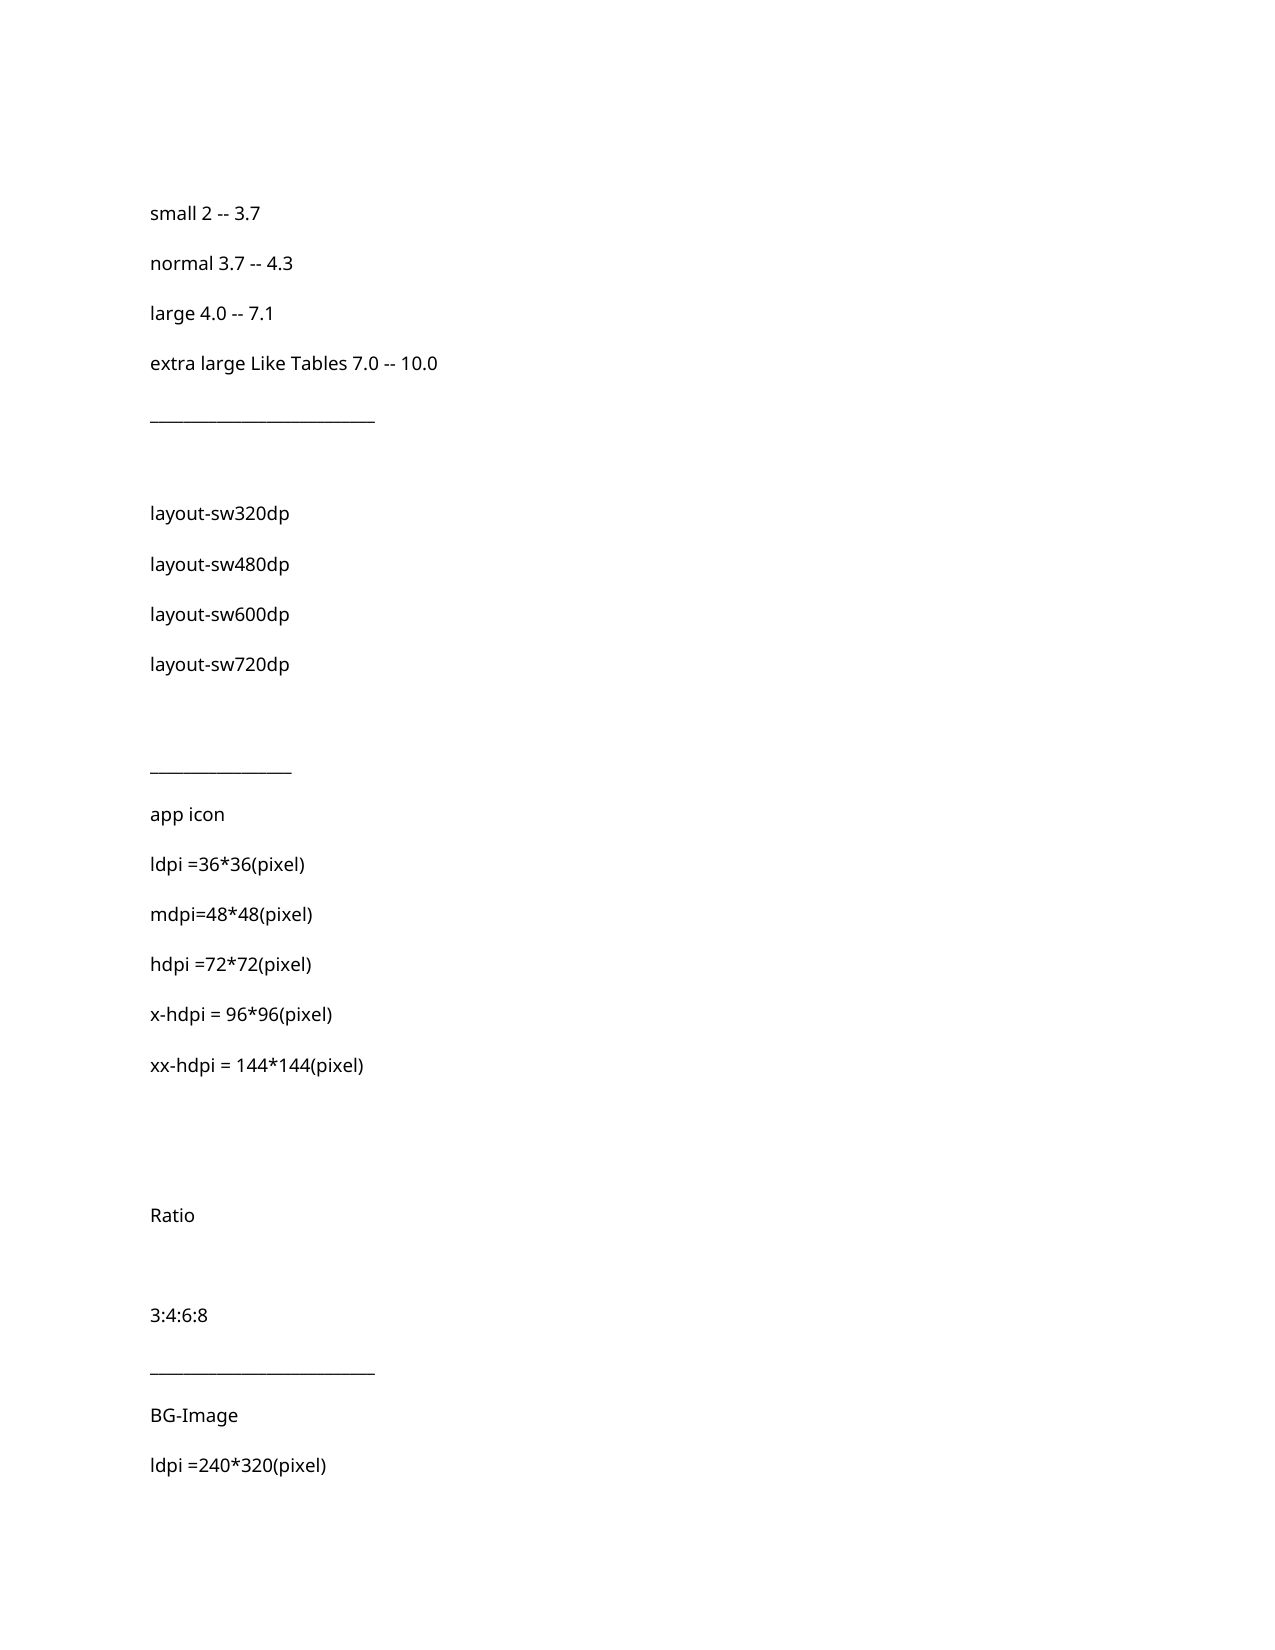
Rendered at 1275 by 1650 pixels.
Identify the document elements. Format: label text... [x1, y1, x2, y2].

text 3:4:6:8 [150, 1302, 1125, 1328]
text large 4.0 -- 7.1 [150, 300, 1125, 326]
text normal 3.7 -- 4.3 [150, 250, 1125, 276]
text layout-sw480dp [150, 551, 1125, 576]
text layout-sw320dp [150, 501, 1125, 526]
text x-hdpi = 96*96(pixel) [150, 1002, 1125, 1027]
text mdpi=48*48(pixel) [150, 902, 1125, 927]
text ldpi =36*36(pixel) [150, 851, 1125, 877]
text xx-hdpi = 144*144(pixel) [150, 1052, 1125, 1077]
text layout-sw720dp [150, 651, 1125, 677]
text BG-Image [150, 1403, 1125, 1428]
text ___________________________ [150, 1352, 1125, 1378]
text ldpi =240*320(pixel) [150, 1453, 1125, 1478]
text extra large Like Tables 7.0 -- 10.0 [150, 350, 1125, 376]
text small 2 -- 3.7 [150, 200, 1125, 226]
text _________________ [150, 751, 1125, 777]
text layout-sw600dp [150, 601, 1125, 626]
text ___________________________ [150, 401, 1125, 426]
text hdpi =72*72(pixel) [150, 952, 1125, 977]
text Ratio [150, 1202, 1125, 1228]
text app icon [150, 801, 1125, 827]
